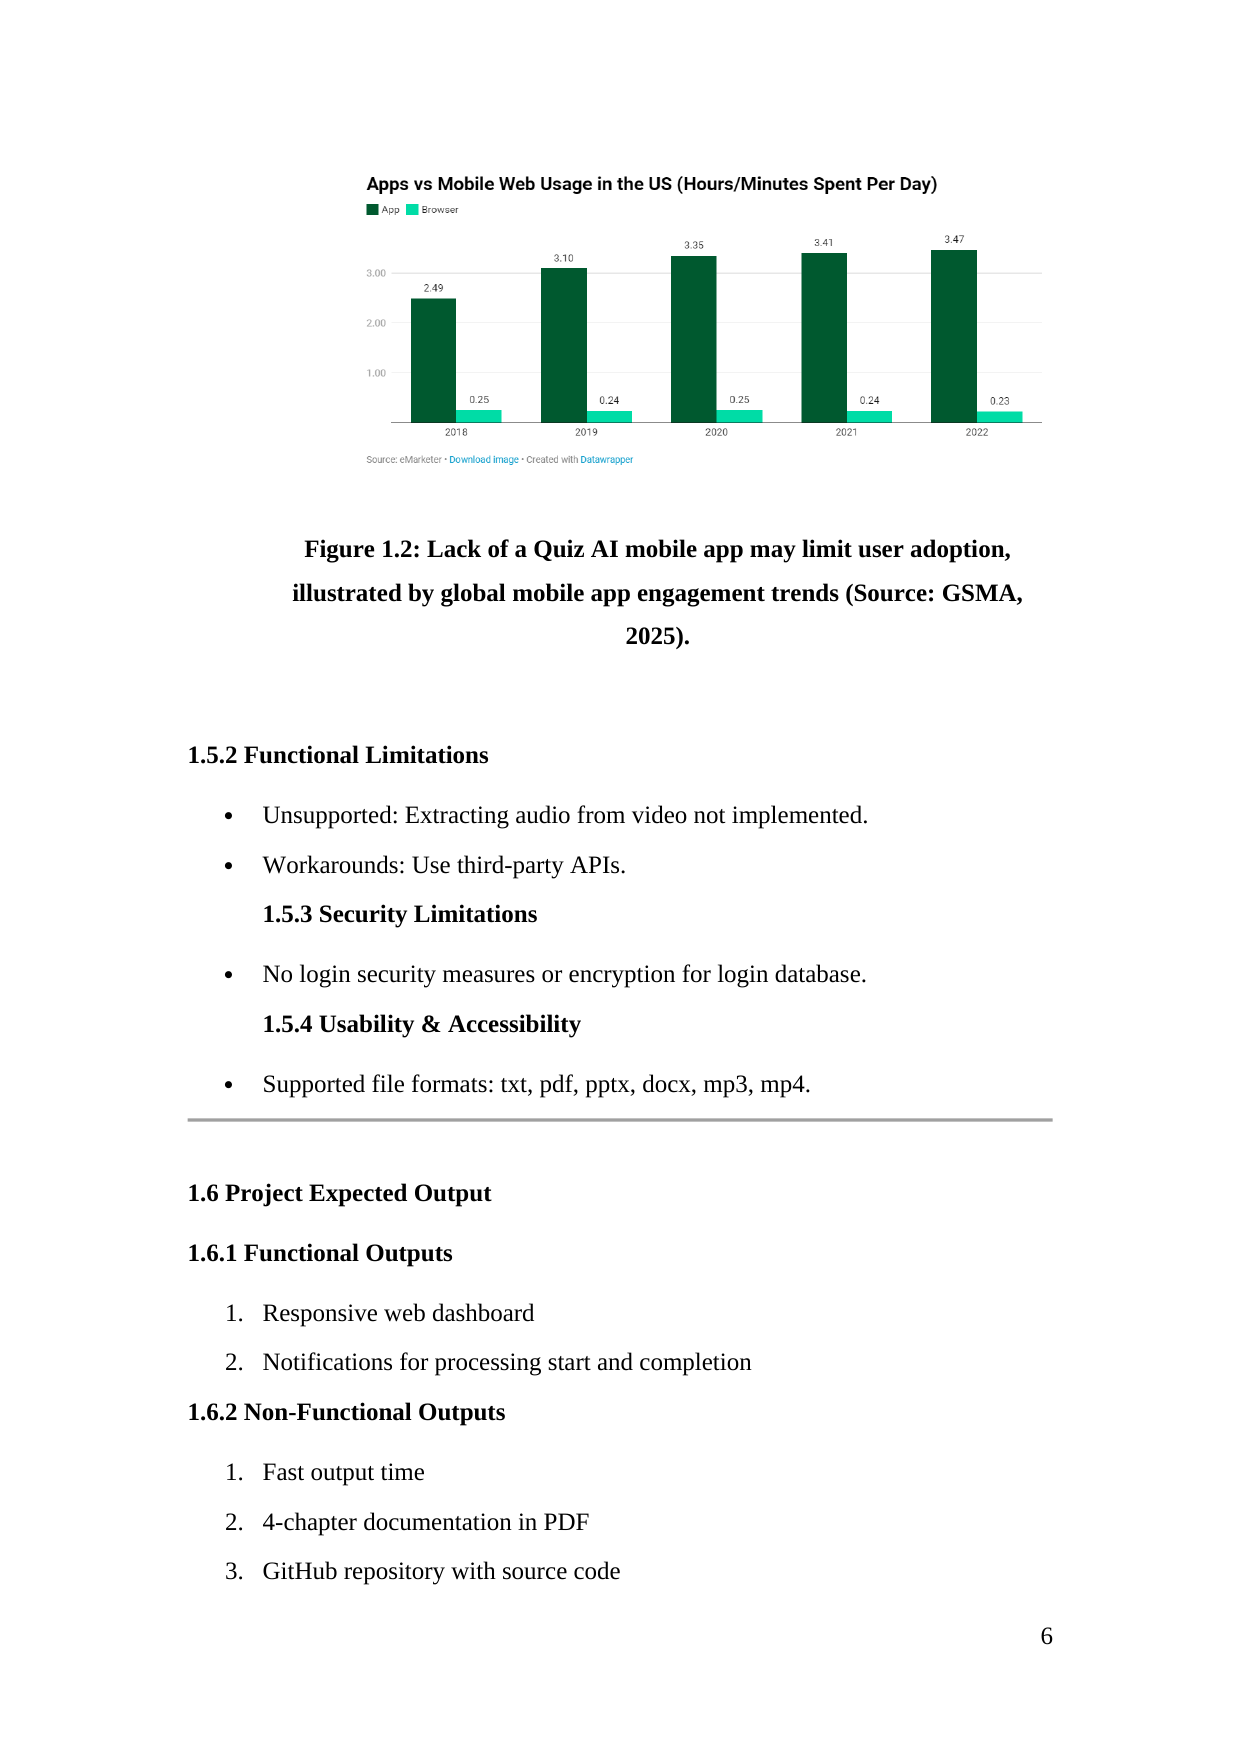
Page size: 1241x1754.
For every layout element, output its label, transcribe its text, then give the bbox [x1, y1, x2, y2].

text 1.5.3 Security Limitations [187, 899, 1053, 928]
text 1.6.2 Non-Functional Outputs [187, 1397, 1053, 1426]
list Notifications for processing start and completion [225, 1347, 1053, 1376]
list Fast output time [225, 1457, 1053, 1486]
list Supported file formats: txt, pdf, pptx, docx, mp3, mp4. [225, 1069, 1053, 1097]
list GitHub repository with source code [225, 1556, 1053, 1585]
list Unsupported: Extracting audio from video not implemented. [225, 800, 1053, 829]
list 4-chapter documentation in PDF [225, 1507, 1053, 1535]
picture [337, 150, 1106, 504]
text Figure 1.2: Lack of a Quiz AI mobile app may limit user adoption, illustrated by global mobile app engagement trends (Source: GSMA, 2025). [262, 534, 1053, 649]
text 1.5.4 Usability & Accessibility [187, 1009, 1053, 1038]
text 1.6.1 Functional Outputs [187, 1238, 1053, 1267]
list Workarounds: Use third-party APIs. [225, 850, 1053, 878]
text 1.5.2 Functional Limitations [187, 740, 1053, 769]
text 1.6 Project Expected Output [187, 1178, 1053, 1207]
list No login security measures or encryption for login database. [225, 959, 1053, 988]
list Responsive web dashboard [225, 1298, 1053, 1327]
